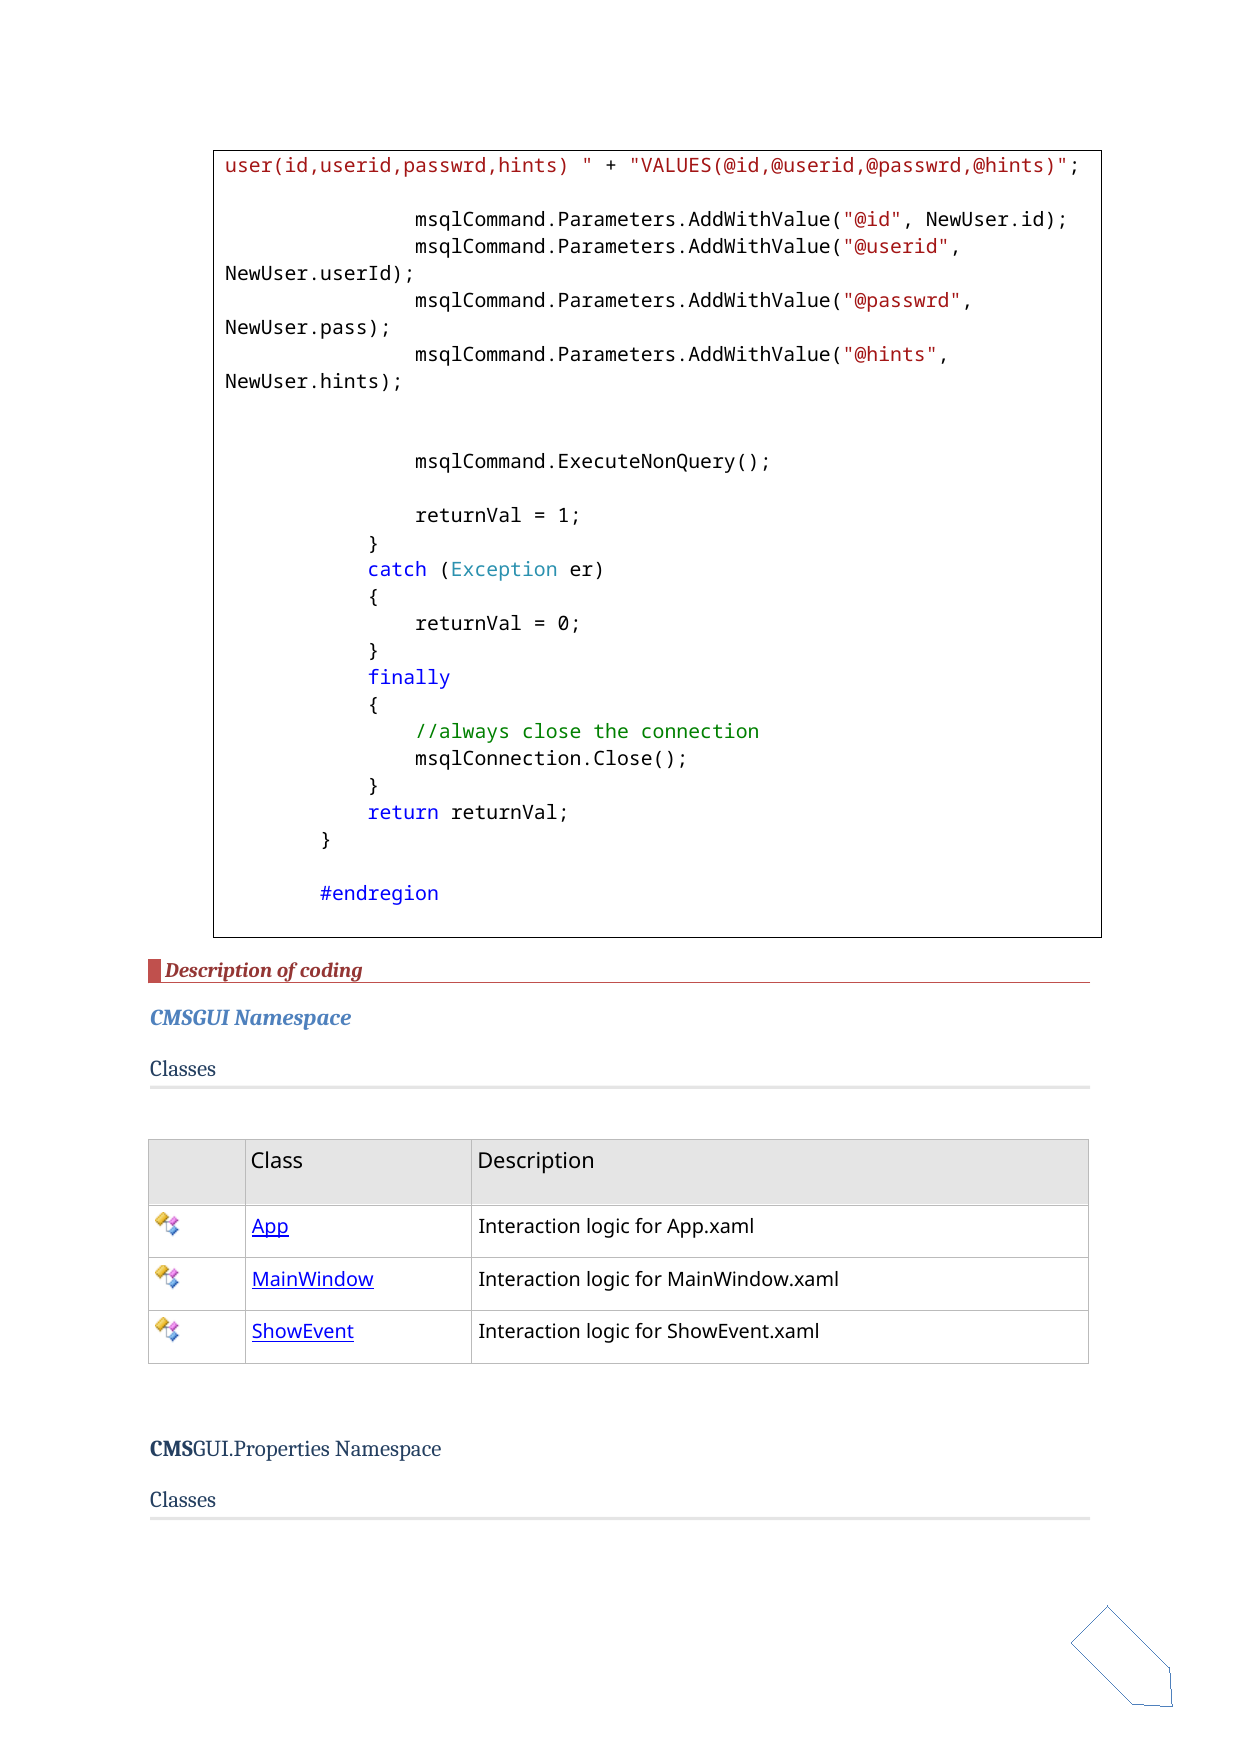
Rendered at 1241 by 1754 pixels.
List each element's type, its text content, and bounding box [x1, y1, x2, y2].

table_cell Interaction logic for MainWindow.xaml [472, 1258, 1088, 1310]
table_cell Interaction logic for ShowEvent.xaml [472, 1311, 1088, 1363]
table_cell ShowEvent [246, 1311, 471, 1363]
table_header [214, 151, 1101, 937]
table_cell MainWindow [246, 1258, 471, 1310]
subtitle Description of coding [148, 958, 1090, 982]
picture [155, 1212, 180, 1237]
table_cell Interaction logic for App.xaml [472, 1206, 1088, 1257]
table_header [149, 1140, 245, 1204]
subtitle Classes [150, 1055, 1090, 1082]
table_cell [149, 1311, 245, 1363]
table_header Class [246, 1140, 471, 1204]
table_cell [149, 1206, 245, 1257]
table_header Description [472, 1140, 1088, 1204]
subtitle Classes [150, 1487, 1090, 1513]
picture [155, 1265, 180, 1290]
subtitle CMSGUI.Properties Namespace [150, 1436, 1090, 1462]
subtitle CMSGUI Namespace [150, 1004, 1090, 1031]
table_cell App [246, 1206, 471, 1257]
table_cell [149, 1258, 245, 1310]
picture [155, 1317, 180, 1343]
